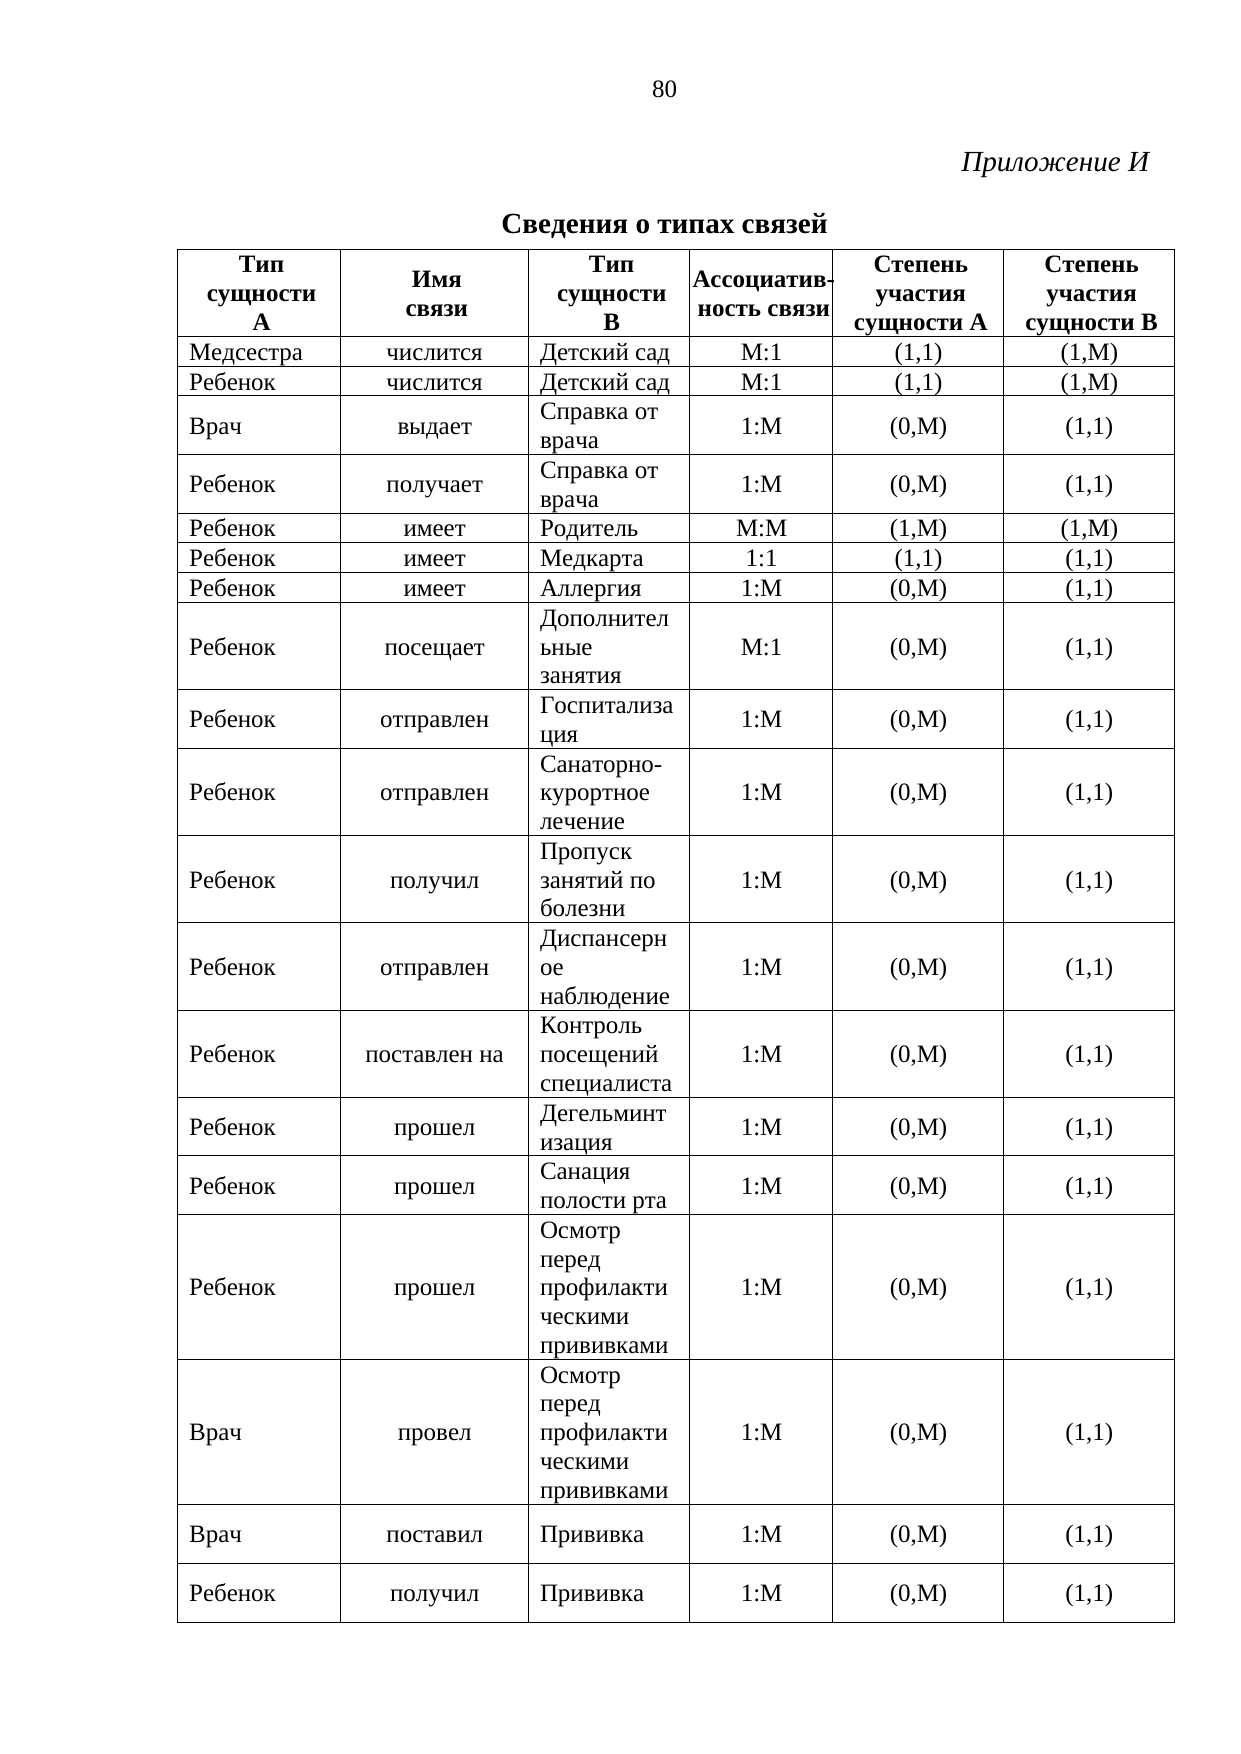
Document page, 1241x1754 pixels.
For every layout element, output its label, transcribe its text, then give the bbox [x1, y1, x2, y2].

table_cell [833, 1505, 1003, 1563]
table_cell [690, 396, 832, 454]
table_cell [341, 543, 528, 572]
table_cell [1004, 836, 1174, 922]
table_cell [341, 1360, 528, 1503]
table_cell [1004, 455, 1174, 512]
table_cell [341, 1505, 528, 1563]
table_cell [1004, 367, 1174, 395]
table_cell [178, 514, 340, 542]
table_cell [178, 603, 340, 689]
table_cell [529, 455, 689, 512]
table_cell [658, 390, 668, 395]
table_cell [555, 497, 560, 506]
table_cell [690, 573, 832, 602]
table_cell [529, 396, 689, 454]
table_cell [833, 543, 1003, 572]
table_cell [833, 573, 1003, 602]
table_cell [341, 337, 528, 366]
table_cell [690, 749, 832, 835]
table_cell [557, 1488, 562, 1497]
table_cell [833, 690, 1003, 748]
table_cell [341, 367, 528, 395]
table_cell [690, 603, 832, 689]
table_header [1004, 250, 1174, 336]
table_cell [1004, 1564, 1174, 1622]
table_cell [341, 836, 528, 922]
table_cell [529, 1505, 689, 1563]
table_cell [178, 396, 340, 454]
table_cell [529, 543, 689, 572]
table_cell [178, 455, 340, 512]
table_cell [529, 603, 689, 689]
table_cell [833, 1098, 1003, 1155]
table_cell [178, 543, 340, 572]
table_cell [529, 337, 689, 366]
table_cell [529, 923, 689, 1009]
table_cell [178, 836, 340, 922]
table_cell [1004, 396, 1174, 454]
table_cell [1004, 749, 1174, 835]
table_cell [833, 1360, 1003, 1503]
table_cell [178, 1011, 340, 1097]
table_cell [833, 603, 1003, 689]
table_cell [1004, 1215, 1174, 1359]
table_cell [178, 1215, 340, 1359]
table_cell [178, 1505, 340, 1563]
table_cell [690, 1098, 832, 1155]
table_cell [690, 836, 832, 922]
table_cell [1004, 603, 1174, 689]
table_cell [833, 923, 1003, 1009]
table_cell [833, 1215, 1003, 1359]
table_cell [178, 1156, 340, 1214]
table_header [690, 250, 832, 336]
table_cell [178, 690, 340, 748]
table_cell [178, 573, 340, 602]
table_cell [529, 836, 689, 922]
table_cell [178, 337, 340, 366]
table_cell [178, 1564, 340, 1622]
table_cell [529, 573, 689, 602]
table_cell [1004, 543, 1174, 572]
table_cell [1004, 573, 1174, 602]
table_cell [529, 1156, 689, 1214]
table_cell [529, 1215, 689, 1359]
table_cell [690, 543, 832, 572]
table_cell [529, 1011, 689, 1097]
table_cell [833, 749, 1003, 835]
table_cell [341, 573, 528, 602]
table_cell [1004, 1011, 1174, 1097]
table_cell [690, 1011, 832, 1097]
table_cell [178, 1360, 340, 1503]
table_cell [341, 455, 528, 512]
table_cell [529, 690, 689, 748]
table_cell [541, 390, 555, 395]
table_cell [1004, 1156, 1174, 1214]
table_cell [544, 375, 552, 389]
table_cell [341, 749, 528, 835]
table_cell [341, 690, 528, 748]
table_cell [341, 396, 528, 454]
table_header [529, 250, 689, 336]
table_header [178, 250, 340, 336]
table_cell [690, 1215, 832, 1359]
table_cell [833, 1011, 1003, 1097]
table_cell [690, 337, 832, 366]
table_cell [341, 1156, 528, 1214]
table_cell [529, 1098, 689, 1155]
text Сведения о типах связей [177, 207, 1152, 240]
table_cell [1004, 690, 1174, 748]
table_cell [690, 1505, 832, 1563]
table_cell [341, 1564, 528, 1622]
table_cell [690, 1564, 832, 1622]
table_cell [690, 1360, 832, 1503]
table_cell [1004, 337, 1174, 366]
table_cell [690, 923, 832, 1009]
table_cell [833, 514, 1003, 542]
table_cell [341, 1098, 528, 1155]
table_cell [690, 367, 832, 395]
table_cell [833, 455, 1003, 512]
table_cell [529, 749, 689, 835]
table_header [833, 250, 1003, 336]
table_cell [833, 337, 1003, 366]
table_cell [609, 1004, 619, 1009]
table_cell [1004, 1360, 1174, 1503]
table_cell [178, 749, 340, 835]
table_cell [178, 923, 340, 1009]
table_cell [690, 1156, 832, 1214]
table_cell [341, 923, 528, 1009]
subtitle Приложение И [177, 144, 1152, 177]
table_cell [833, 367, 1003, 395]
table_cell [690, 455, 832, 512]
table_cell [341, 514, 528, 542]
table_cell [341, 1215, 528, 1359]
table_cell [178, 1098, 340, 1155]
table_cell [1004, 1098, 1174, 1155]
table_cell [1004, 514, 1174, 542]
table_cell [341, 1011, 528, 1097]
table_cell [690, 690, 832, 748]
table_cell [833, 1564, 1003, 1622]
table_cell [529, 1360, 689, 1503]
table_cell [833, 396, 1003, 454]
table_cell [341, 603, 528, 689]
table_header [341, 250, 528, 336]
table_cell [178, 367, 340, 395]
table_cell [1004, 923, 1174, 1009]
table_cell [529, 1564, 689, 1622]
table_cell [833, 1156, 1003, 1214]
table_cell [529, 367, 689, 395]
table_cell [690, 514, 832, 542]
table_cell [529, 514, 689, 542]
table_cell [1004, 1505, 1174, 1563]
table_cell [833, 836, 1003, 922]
